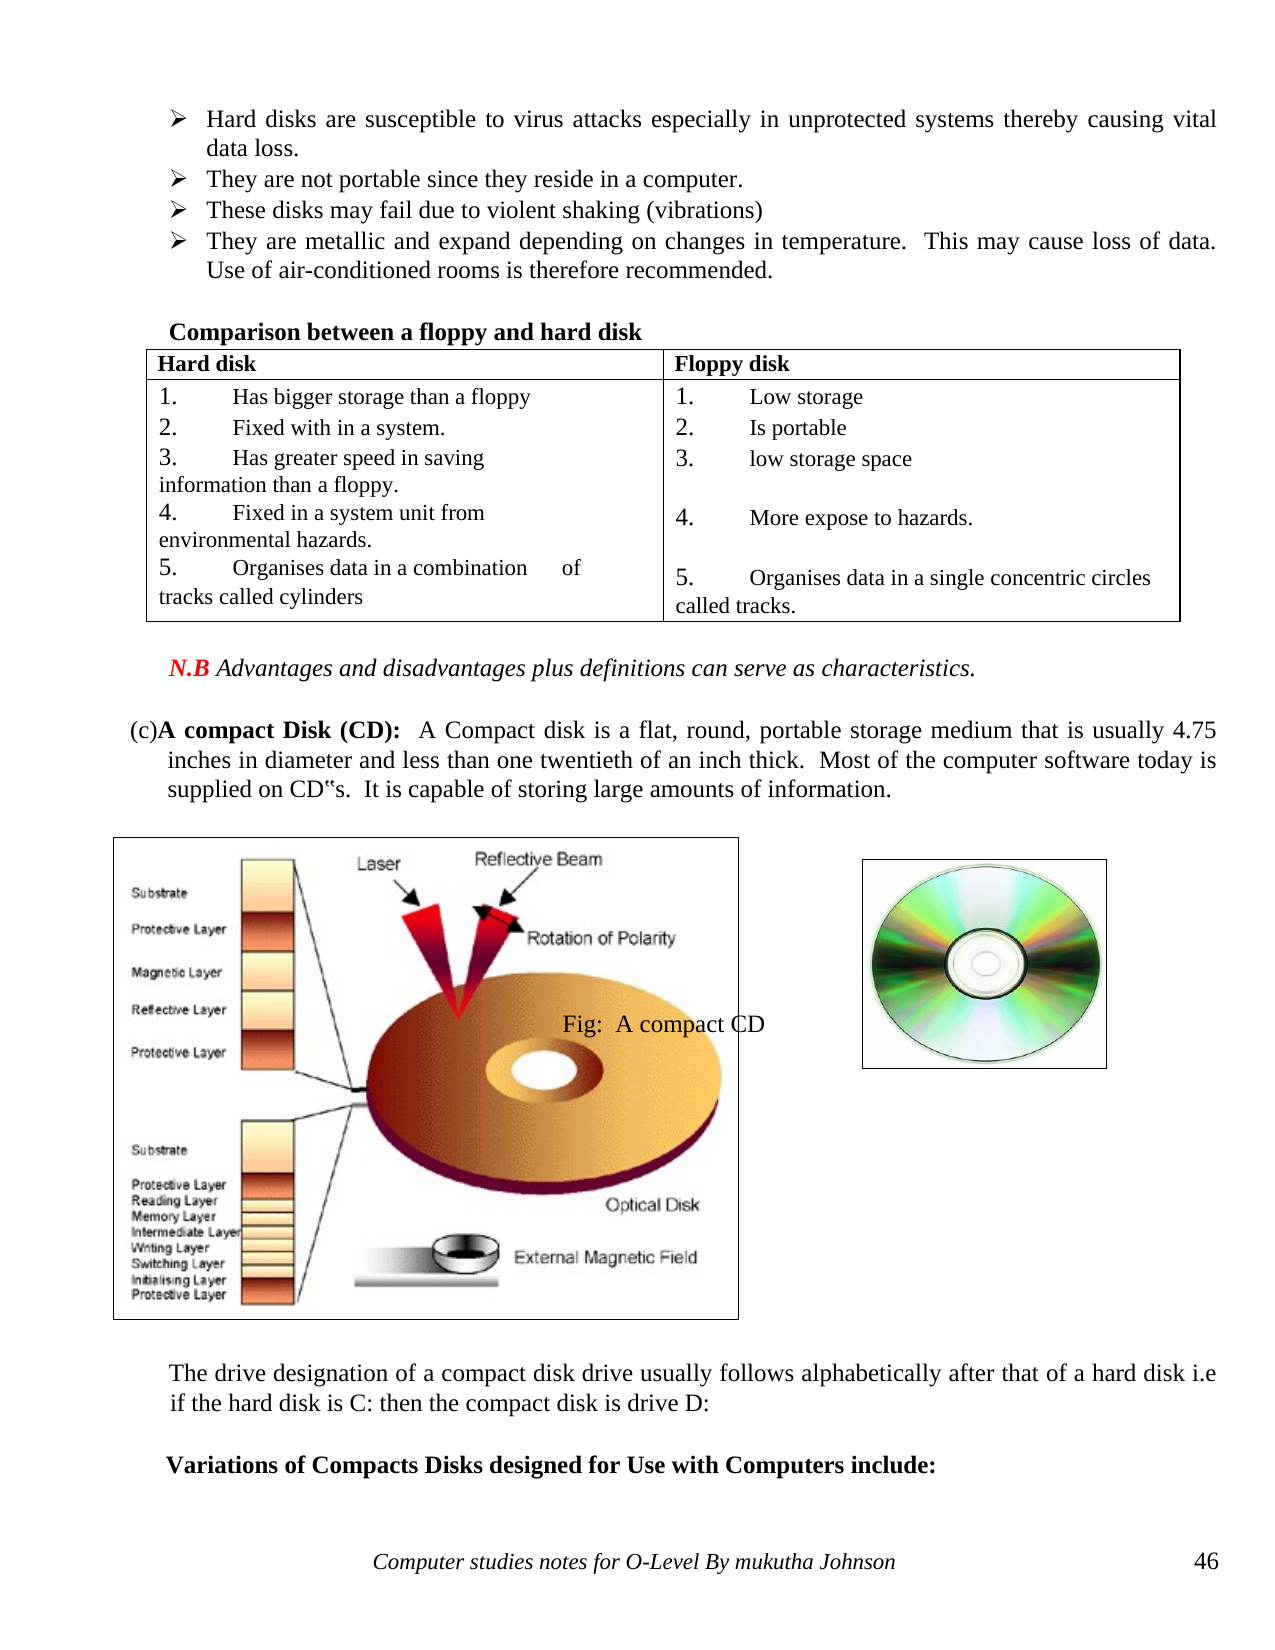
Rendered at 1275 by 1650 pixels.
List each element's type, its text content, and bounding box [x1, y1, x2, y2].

list These disks may fail due to violent shaking (vibrations) [169, 195, 1218, 224]
picture [114, 838, 738, 1319]
subtitle Comparison between a floppy and hard disk [169, 317, 1219, 346]
table_cell Has bigger storage than a floppy Fixed with in a system. Has greater speed in saving information than a floppy. Fixed in a system unit from environmental hazards. Organises data in a combination of tracks called cylinders [147, 380, 663, 621]
picture [863, 860, 1106, 1068]
table_header Hard disk [147, 350, 663, 379]
picture [734, 1017, 738, 1031]
table_cell Low storage Is portable low storage space More expose to hazards. Organises data in a single concentric circles called tracks. [664, 380, 1179, 621]
list They are metallic and expand depending on changes in temperature. This may cause loss of data. Use of air-conditioned rooms is therefore recommended. [169, 226, 1218, 284]
text The drive designation of a compact disk drive usually follows alphabetically after that of a hard disk i.e if the hard disk is C: then the compact disk is drive D: [169, 1358, 1218, 1417]
text (c)A compact Disk (CD): A Compact disk is a flat, round, portable storage medium that is usually 4.75 inches in diameter and less than one twentieth of an inch thick. Most of the computer software today is supplied on CD‟s. It is capable of storing large amounts of information. [130, 715, 1218, 803]
text N.B Advantages and disadvantages plus definitions can serve as characteristics. [169, 653, 1219, 682]
list Hard disks are susceptible to virus attacks especially in unprotected systems thereby causing vital data loss. [169, 104, 1218, 162]
list They are not portable since they reside in a computer. [169, 164, 1218, 193]
table_header Floppy disk [664, 350, 1179, 379]
text Variations of Compacts Disks designed for Use with Computers include: [94, 1450, 1219, 1479]
